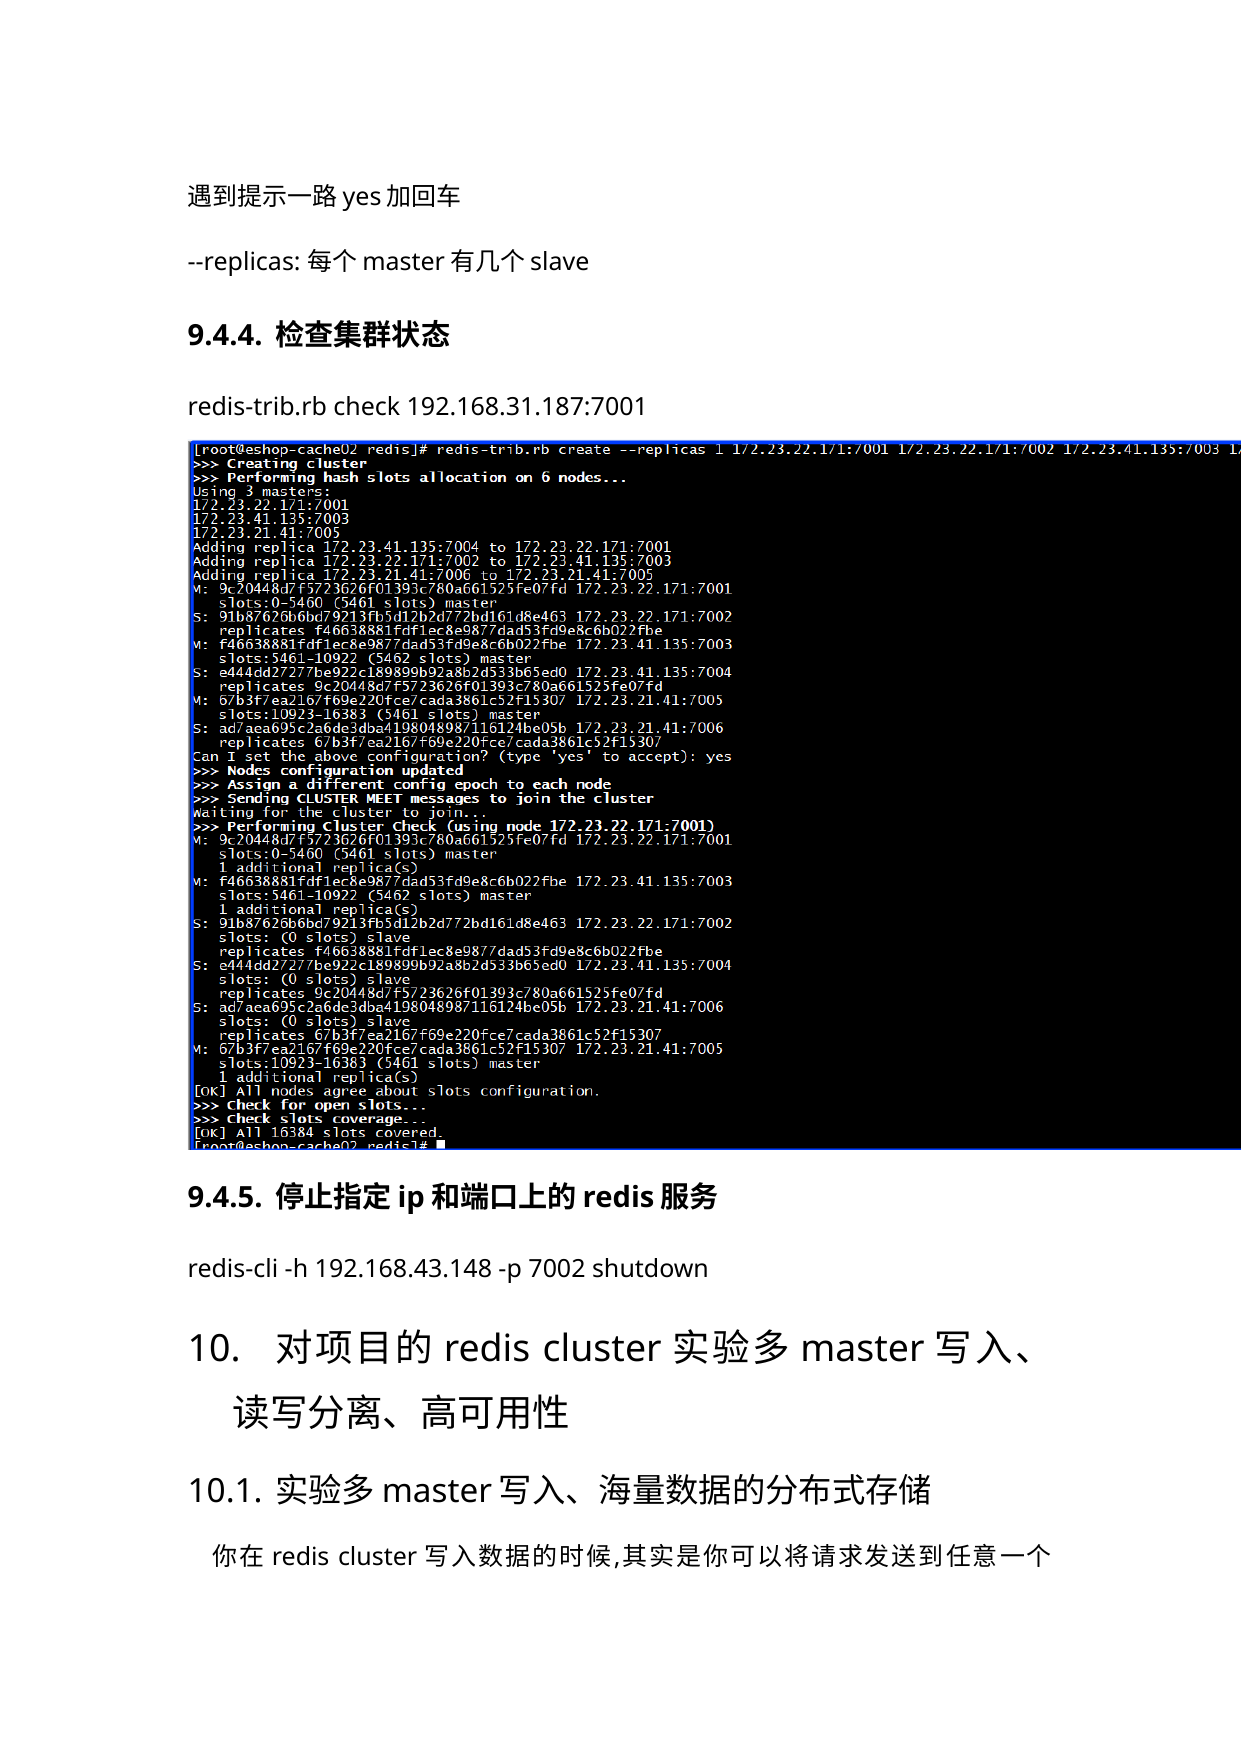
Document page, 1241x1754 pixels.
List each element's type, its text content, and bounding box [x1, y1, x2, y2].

subtitle 停止指定ip和端口上的redis服务 [187, 1162, 1053, 1227]
subtitle 对项目的redis cluster实验多master写入、读写分离、高可用性 [187, 1313, 1053, 1443]
text redis-trib.rb check 192.168.31.187:7001 [187, 374, 1053, 438]
subtitle 检查集群状态 [187, 300, 1053, 365]
text 遇到提示一路yes加回车 [187, 162, 1053, 227]
picture [187, 438, 1241, 1150]
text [187, 1522, 1053, 1587]
subtitle 实验多master写入、海量数据的分布式存储 [187, 1455, 1053, 1520]
text --replicas: 每个master有几个slave [187, 227, 1053, 292]
text redis-cli -h 192.168.43.148 -p 7002 shutdown [187, 1235, 1053, 1300]
